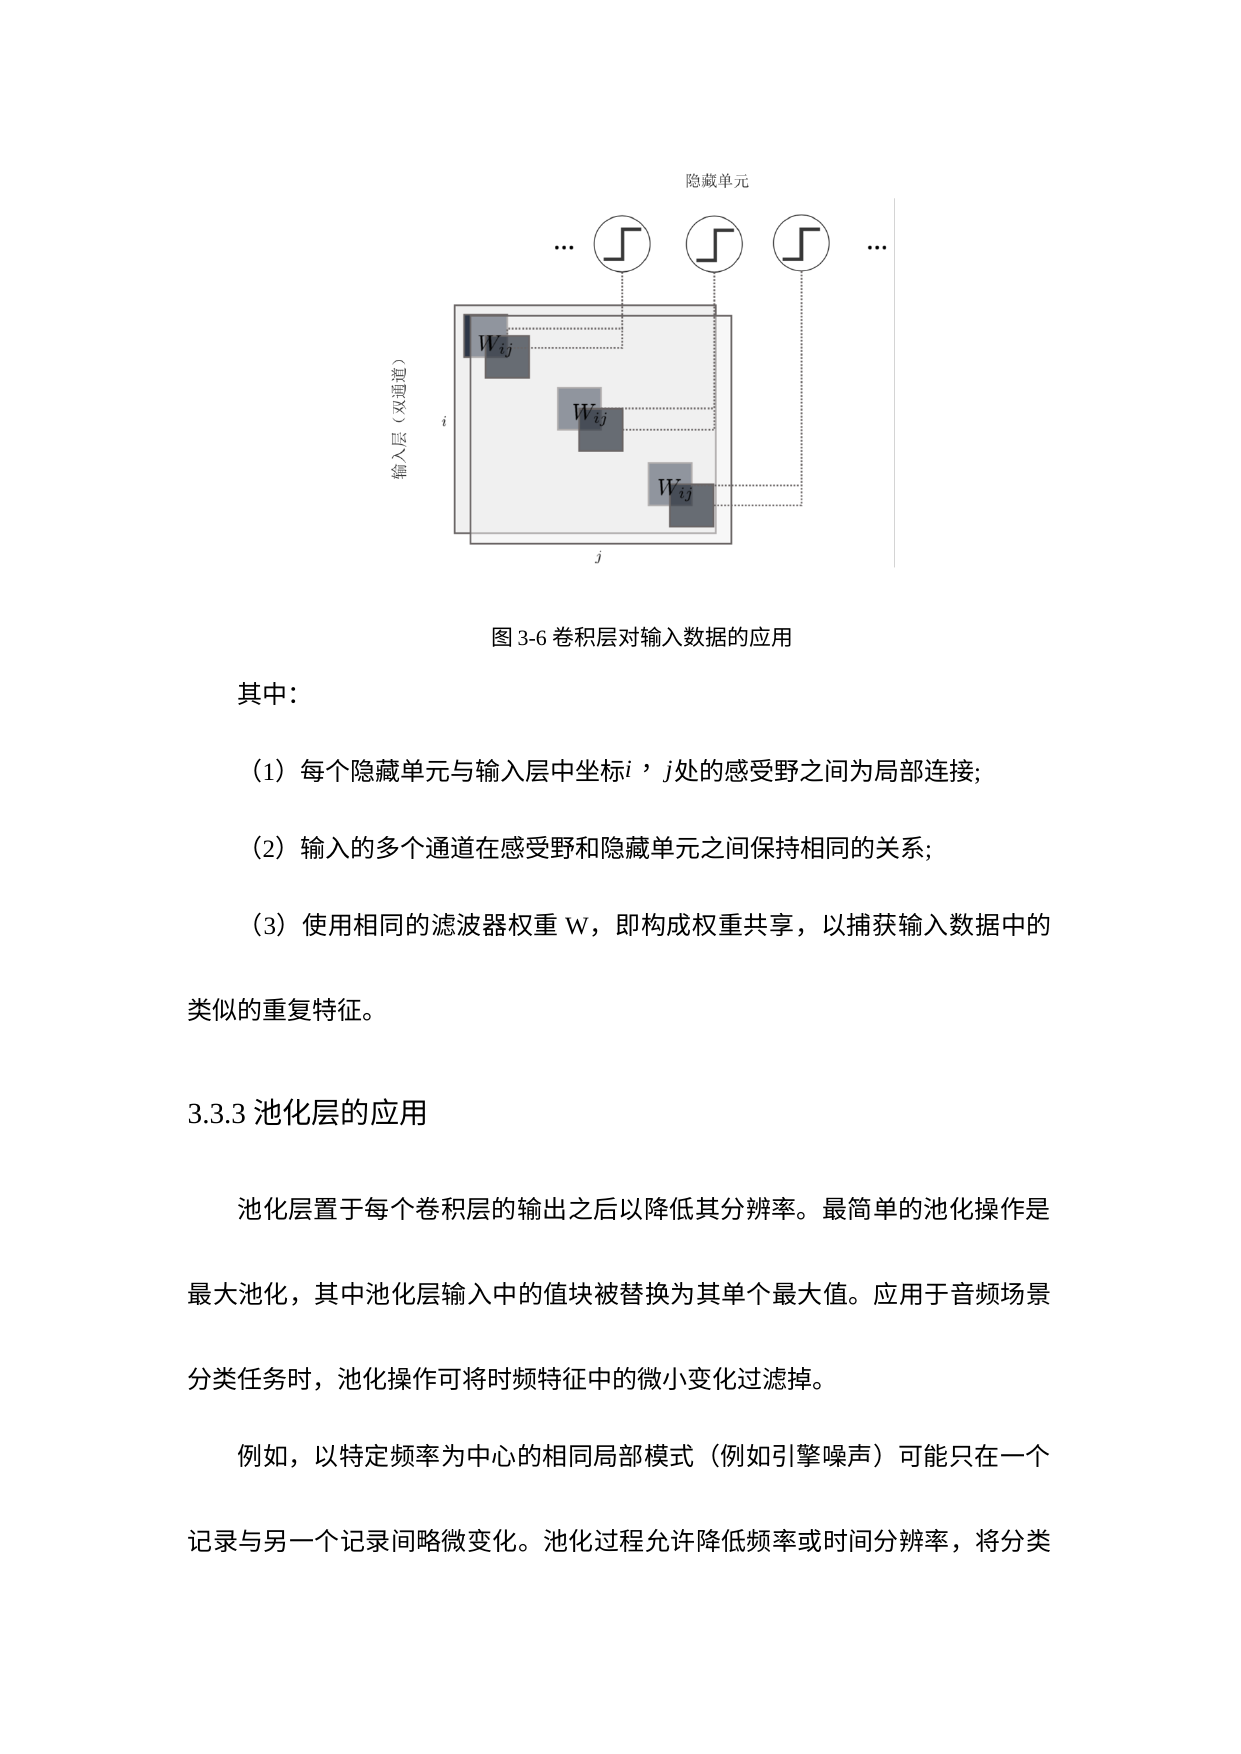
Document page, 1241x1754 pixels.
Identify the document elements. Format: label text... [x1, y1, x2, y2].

picture [365, 163, 925, 574]
text （1）每个隐藏单元与输入层中坐标处的感受野之间为局部连接; [187, 736, 1053, 804]
text 池化层置于每个卷积层的输出之后以降低其分辨率。最简单的池化操作是最大池化，其中池化层输入中的值块被替换为其单个最大值。应用于音频场景分类任务时，池化操作可将时频特征中的微小变化过滤掉。 [187, 1174, 1053, 1412]
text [187, 1421, 1053, 1573]
text （2）输入的多个通道在感受野和隐藏单元之间保持相同的关系; [187, 813, 1053, 881]
text （3）使用相同的滤波器权重W，即构成权重共享，以捕获输入数据中的类似的重复特征。 [187, 890, 1053, 1043]
subtitle 3.3.3 池化层的应用 [187, 1077, 1053, 1145]
subtitle 图3-6 卷积层对输入数据的应用 [187, 619, 1053, 653]
text 其中： [187, 659, 1053, 727]
